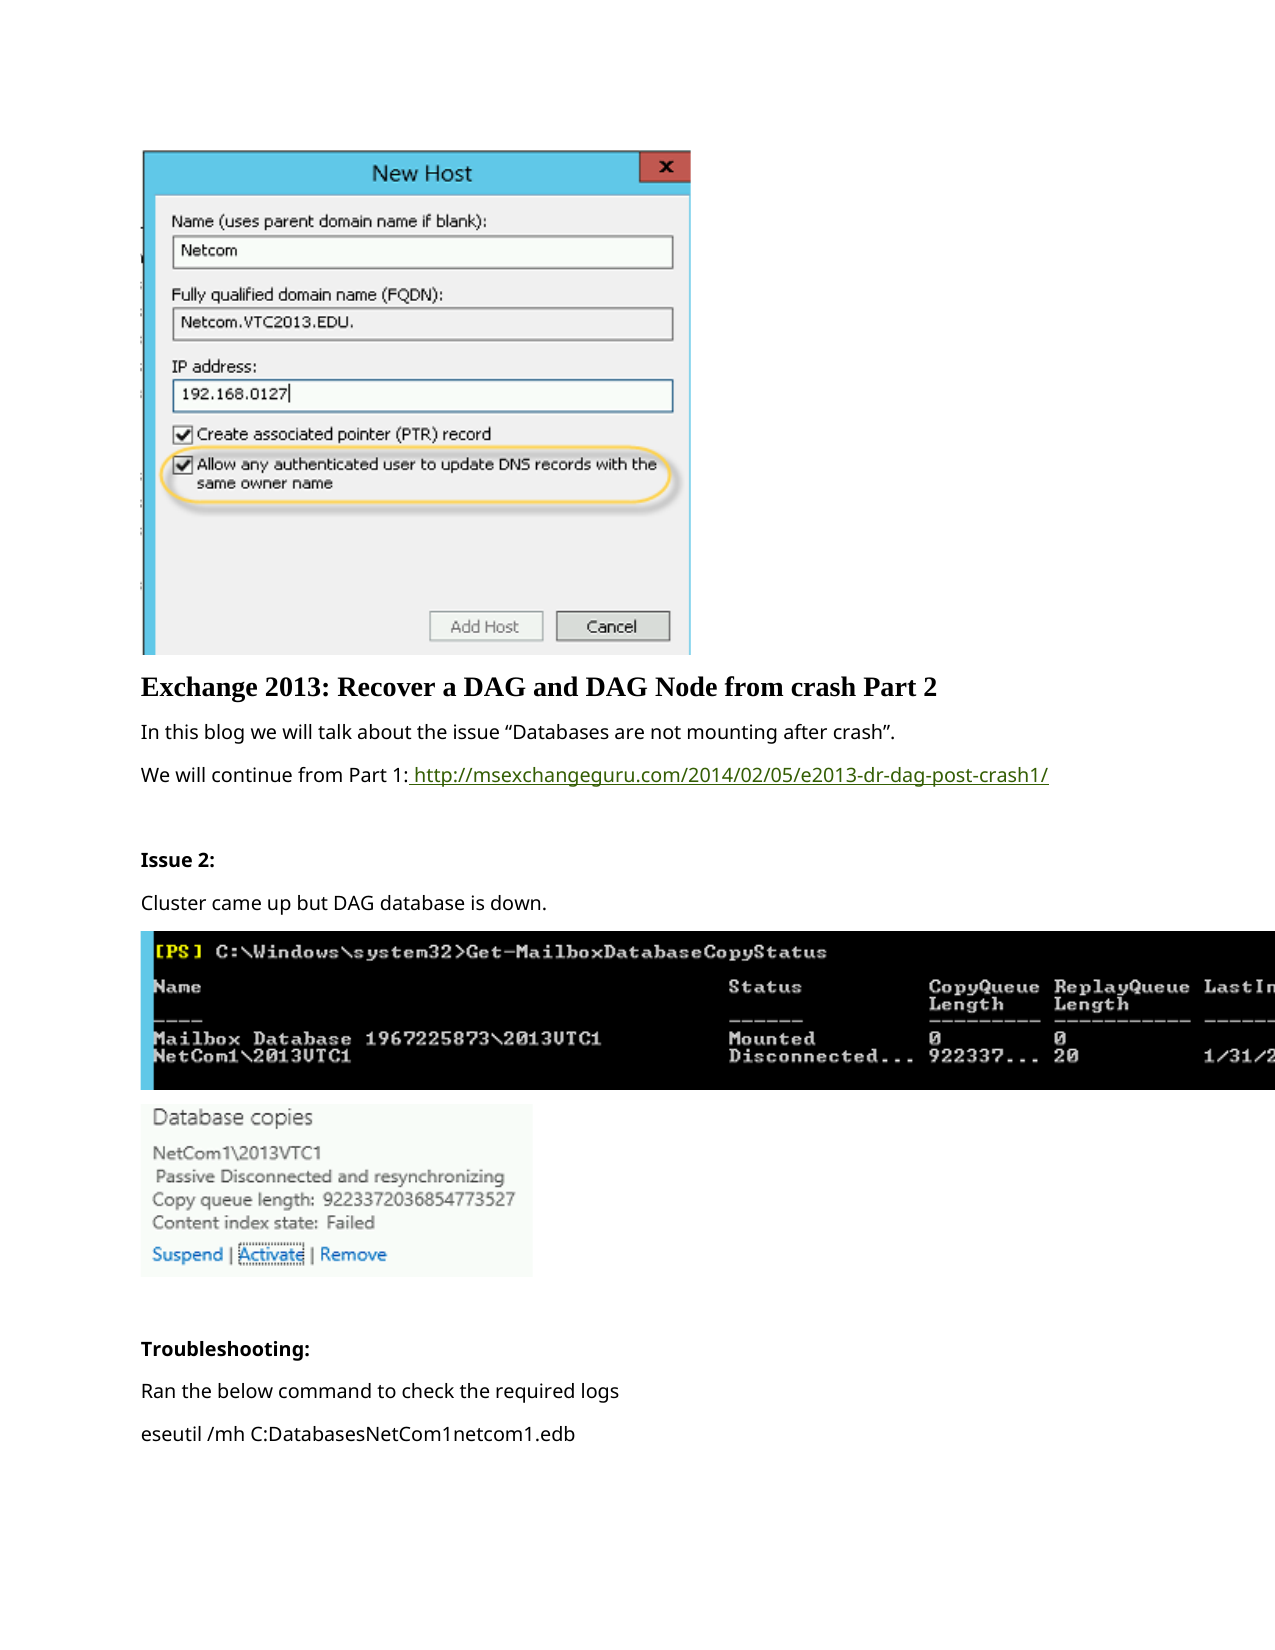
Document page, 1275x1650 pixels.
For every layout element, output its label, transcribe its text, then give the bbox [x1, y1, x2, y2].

picture [140, 1104, 533, 1277]
text Cluster came up but DAG database is down. [141, 889, 1125, 916]
text Ran the below command to check the required logs [141, 1377, 1125, 1404]
text We will continue from Part 1: http://msexchangeguru.com/2014/02/05/e2013-dr-dag-post-crash1/ [141, 761, 1125, 788]
text Issue 2: [141, 846, 1125, 873]
text In this blog we will talk about the issue “Databases are not mounting after crash”. [141, 718, 1125, 745]
picture [140, 931, 1275, 1090]
text Troubleshooting: [141, 1335, 1125, 1362]
text eseutil /mh C:DatabasesNetCom1netcom1.edb [141, 1420, 1125, 1447]
subtitle Exchange 2013: Recover a DAG and DAG Node from crash Part 2 [141, 670, 1125, 703]
picture [140, 150, 691, 655]
